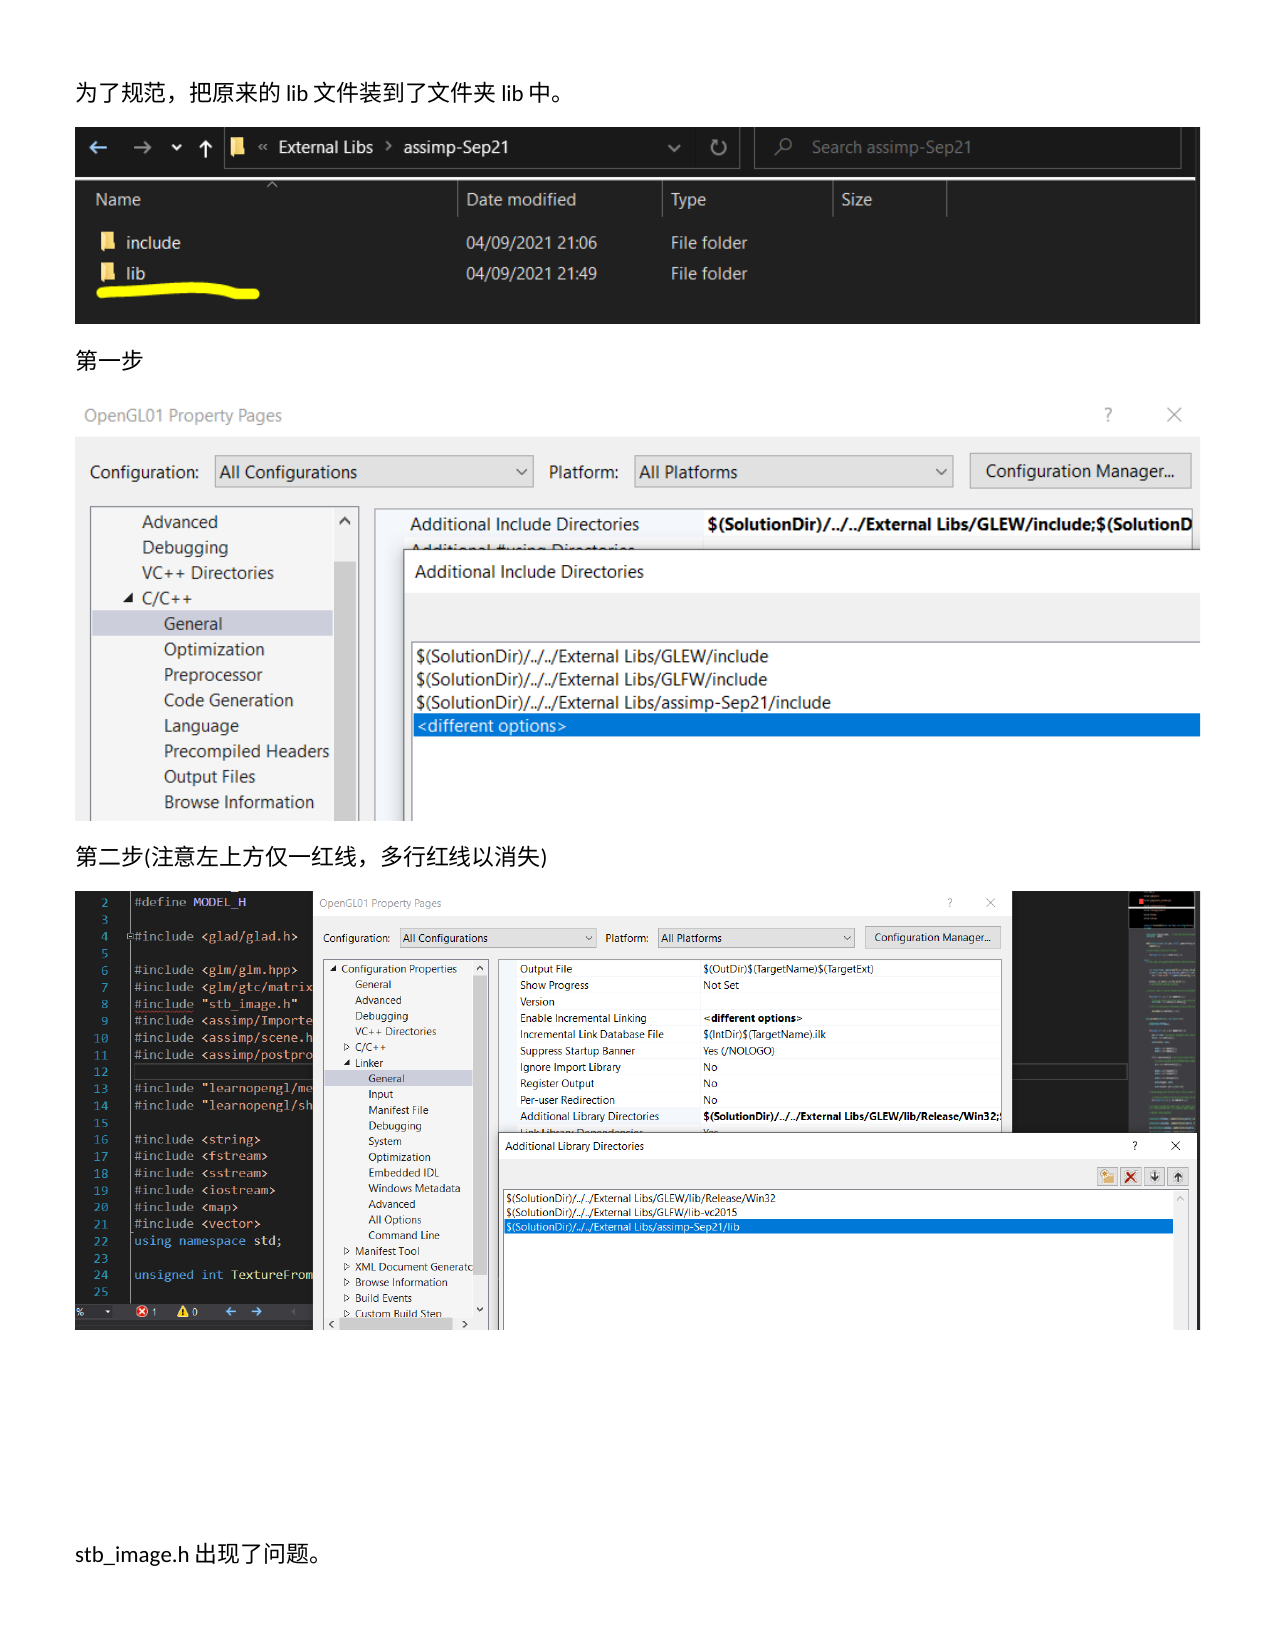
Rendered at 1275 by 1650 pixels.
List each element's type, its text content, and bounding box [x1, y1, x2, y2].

text stb_image.h出现了问题。 [75, 1536, 1200, 1569]
text 第一步 [75, 343, 1200, 376]
text 第二步(注意左上方仅一红线，多行红线以消失) [75, 839, 1200, 872]
picture [75, 127, 1200, 324]
text 为了规范，把原来的lib文件装到了文件夹lib中。 [75, 75, 1200, 108]
picture [75, 395, 1200, 821]
picture [75, 891, 1200, 1330]
